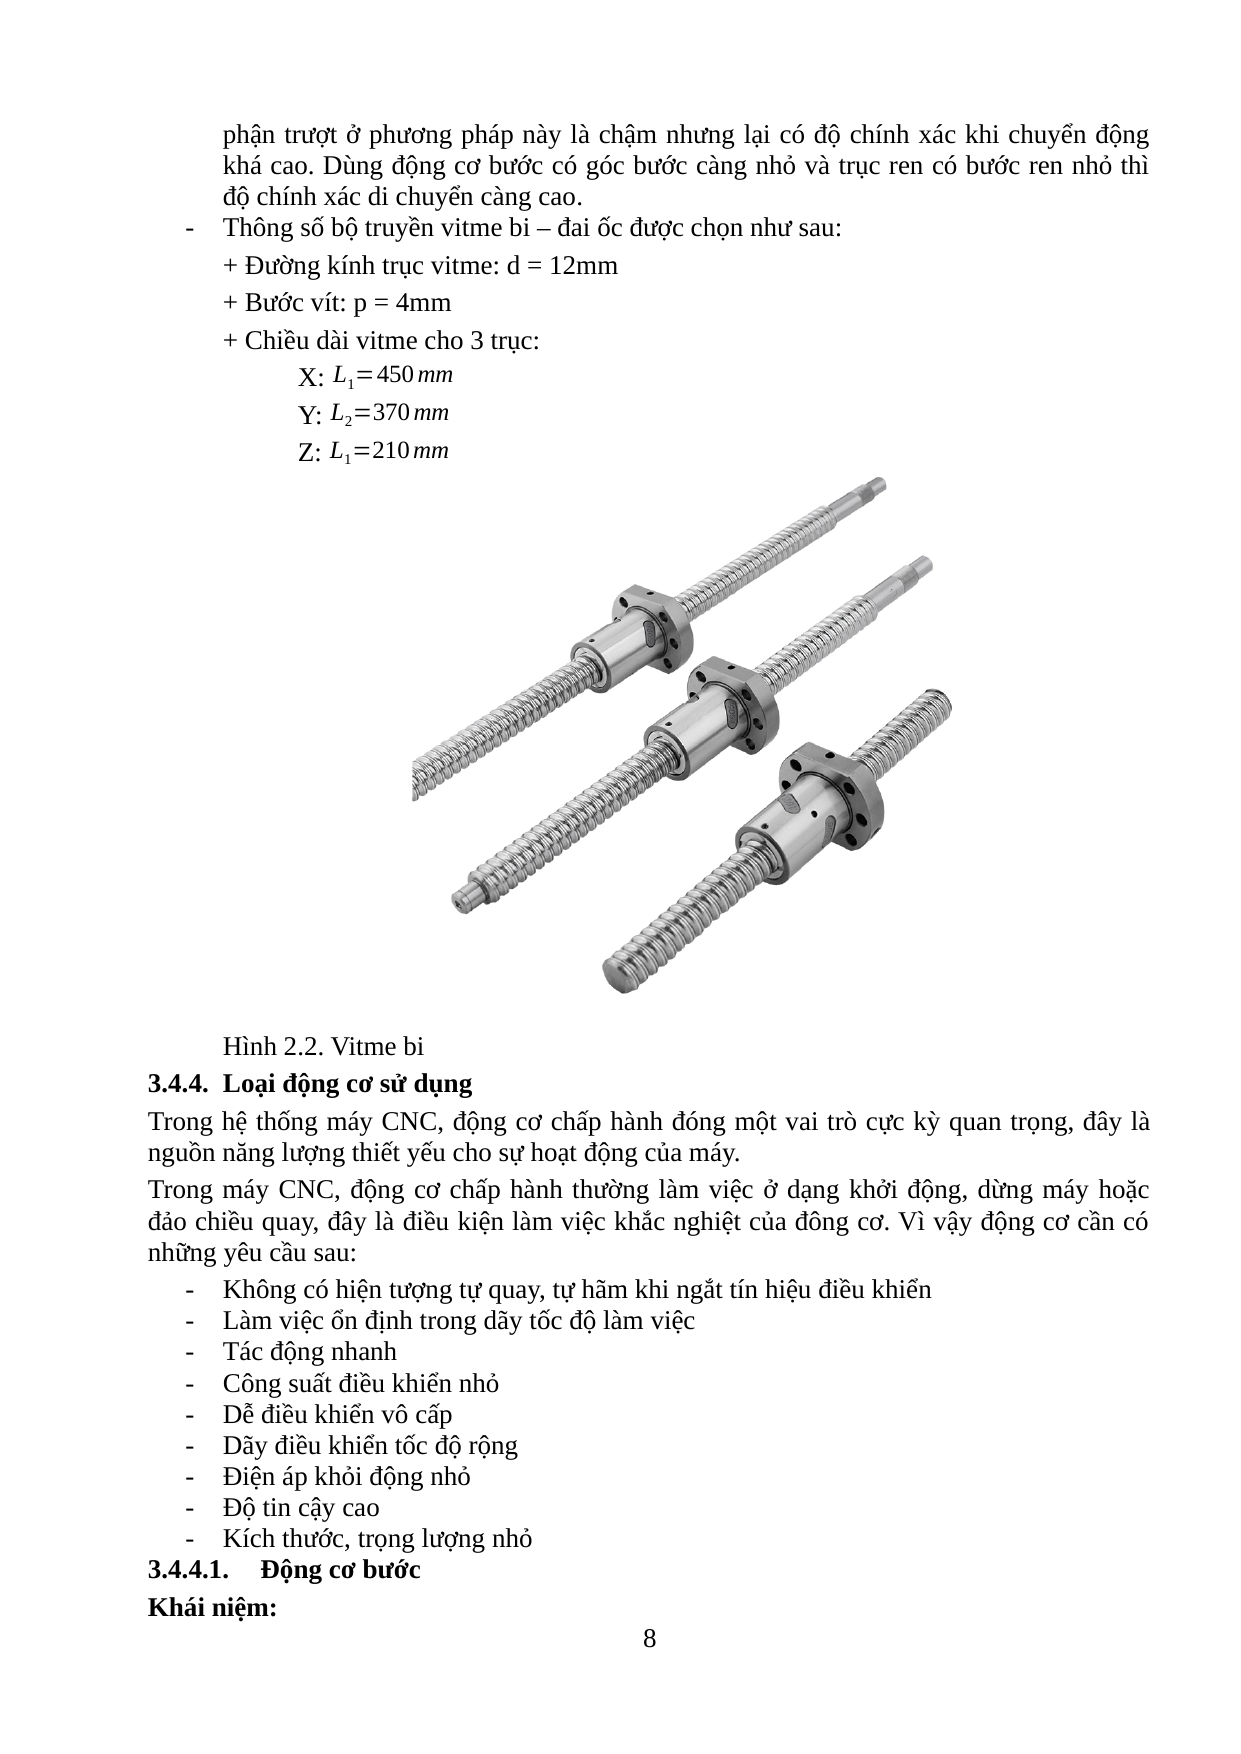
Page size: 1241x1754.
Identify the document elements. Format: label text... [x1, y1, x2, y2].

list Công suất điều khiển nhỏ [185, 1367, 1152, 1398]
list Độ tin cậy cao [185, 1491, 1152, 1522]
list Loại động cơ sử dụng [148, 1068, 1152, 1099]
list Thông số bộ truyền vitme bi – đai ốc được chọn như sau: [185, 212, 1152, 243]
list Tác động nhanh [185, 1336, 1152, 1367]
text + Đường kính trục vitme: d = 12mm [223, 249, 1152, 280]
text X: [223, 361, 1152, 392]
text Z: [223, 436, 1152, 468]
picture [412, 473, 963, 1024]
list Điện áp khỏi động nhỏ [185, 1460, 1152, 1491]
list Động cơ bước [148, 1553, 1152, 1585]
text Trong hệ thống máy CNC, động cơ chấp hành đóng một vai trò cực kỳ quan trọng, đây là nguồn năng lượng thiết yếu cho sự hoạt động của máy. [148, 1105, 1152, 1167]
text + Bước vít: p = 4mm [223, 286, 1152, 317]
text Trong máy CNC, động cơ chấp hành thường làm việc ở dạng khởi động, dừng máy hoặc đảo chiều quay, đây là điều kiện làm việc khắc nghiệt của đông cơ. Vì vậy động cơ cần có những yêu cầu sau: [148, 1173, 1152, 1267]
text Hình 2.2. Vitme bi [223, 1030, 1152, 1061]
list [185, 118, 1152, 212]
list Kích thước, trọng lượng nhỏ [185, 1522, 1152, 1553]
list Dãy điều khiển tốc độ rộng [185, 1429, 1152, 1460]
list Dễ điều khiển vô cấp [185, 1398, 1152, 1429]
list Làm việc ổn định trong dãy tốc độ làm việc [185, 1304, 1152, 1336]
text + Chiều dài vitme cho 3 trục: [223, 324, 1152, 355]
text Khái niệm: [148, 1591, 1152, 1622]
text Y: [223, 399, 1152, 430]
list Không có hiện tượng tự quay, tự hãm khi ngắt tín hiệu điều khiển [185, 1273, 1152, 1304]
